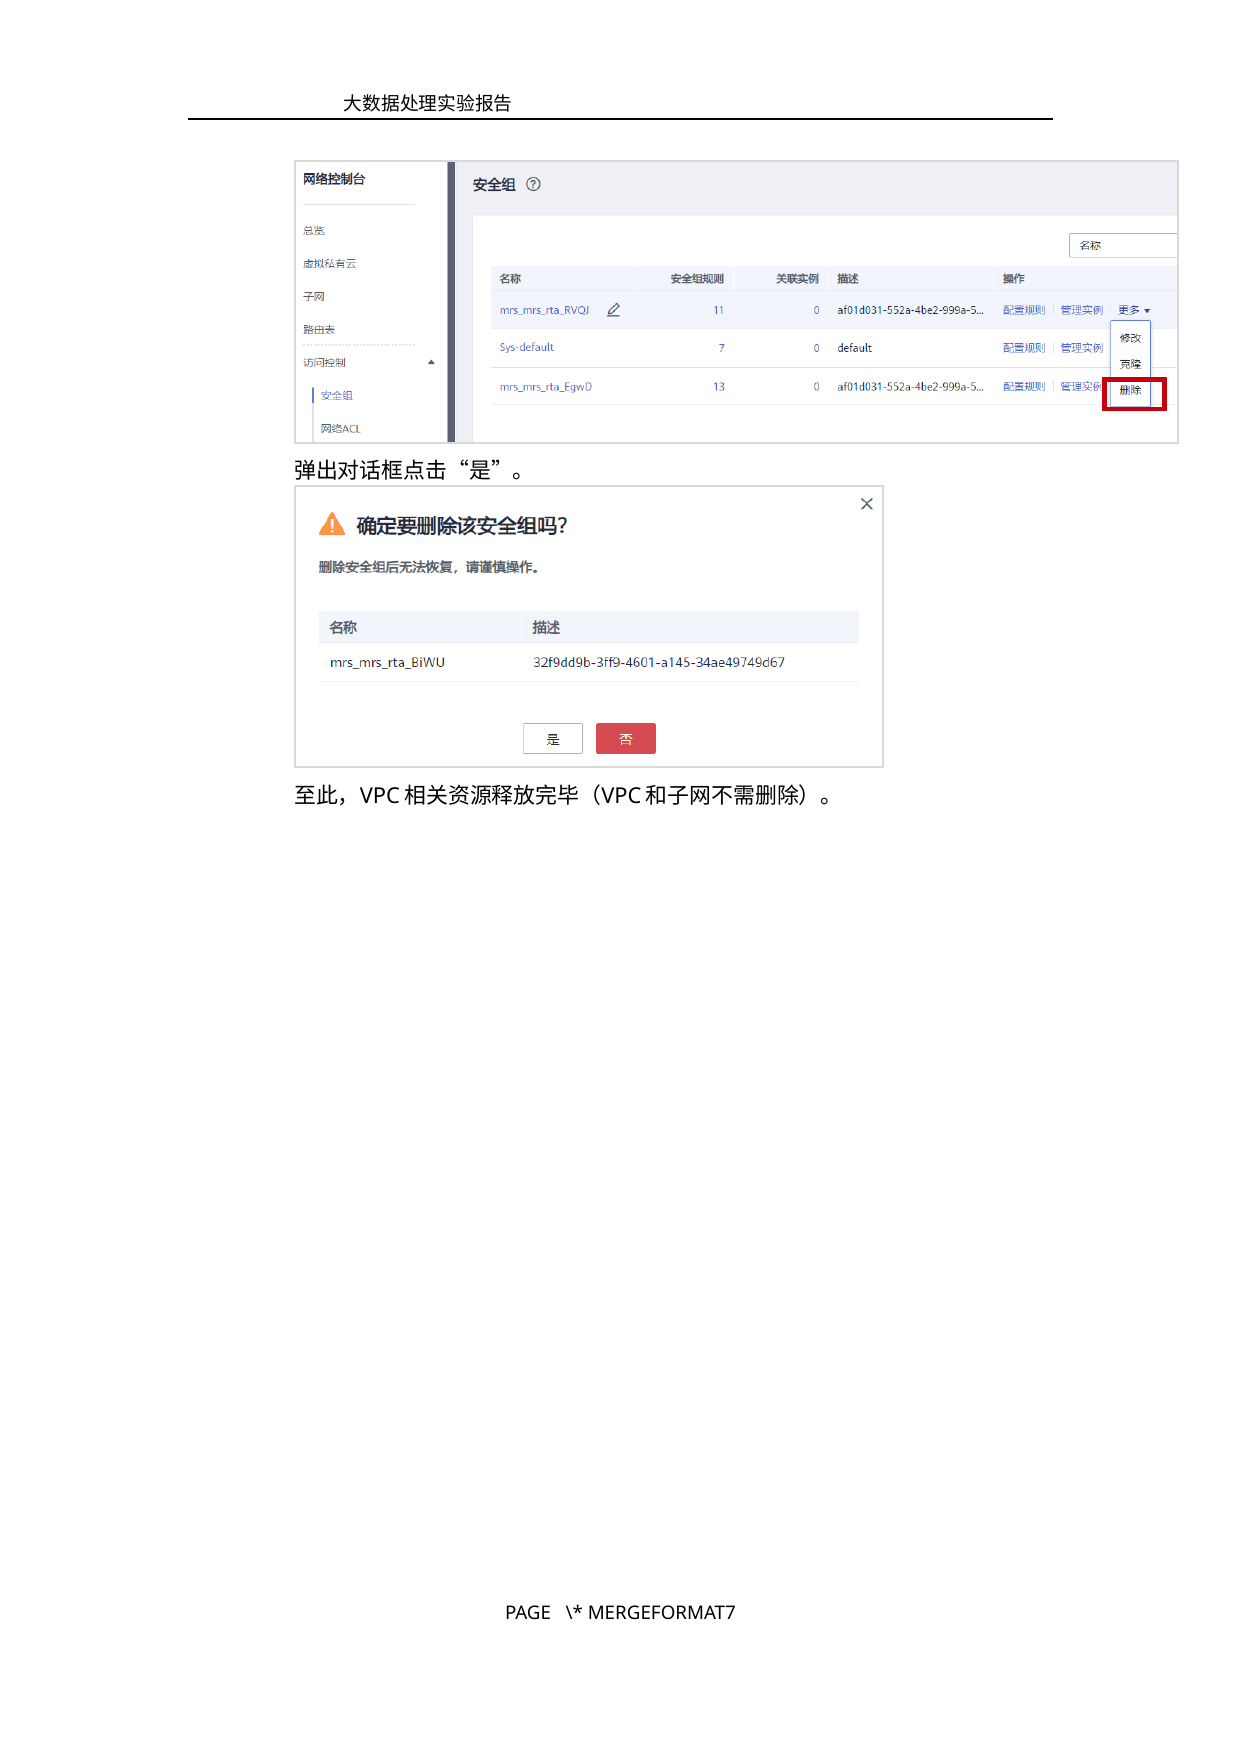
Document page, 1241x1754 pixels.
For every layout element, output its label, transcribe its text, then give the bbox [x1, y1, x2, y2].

picture [296, 162, 1177, 442]
text 至此，VPC相关资源释放完毕（VPC和子网不需删除）。 [294, 777, 1053, 810]
picture [296, 487, 882, 766]
text 弹出对话框点击“是”。 [294, 452, 1053, 485]
